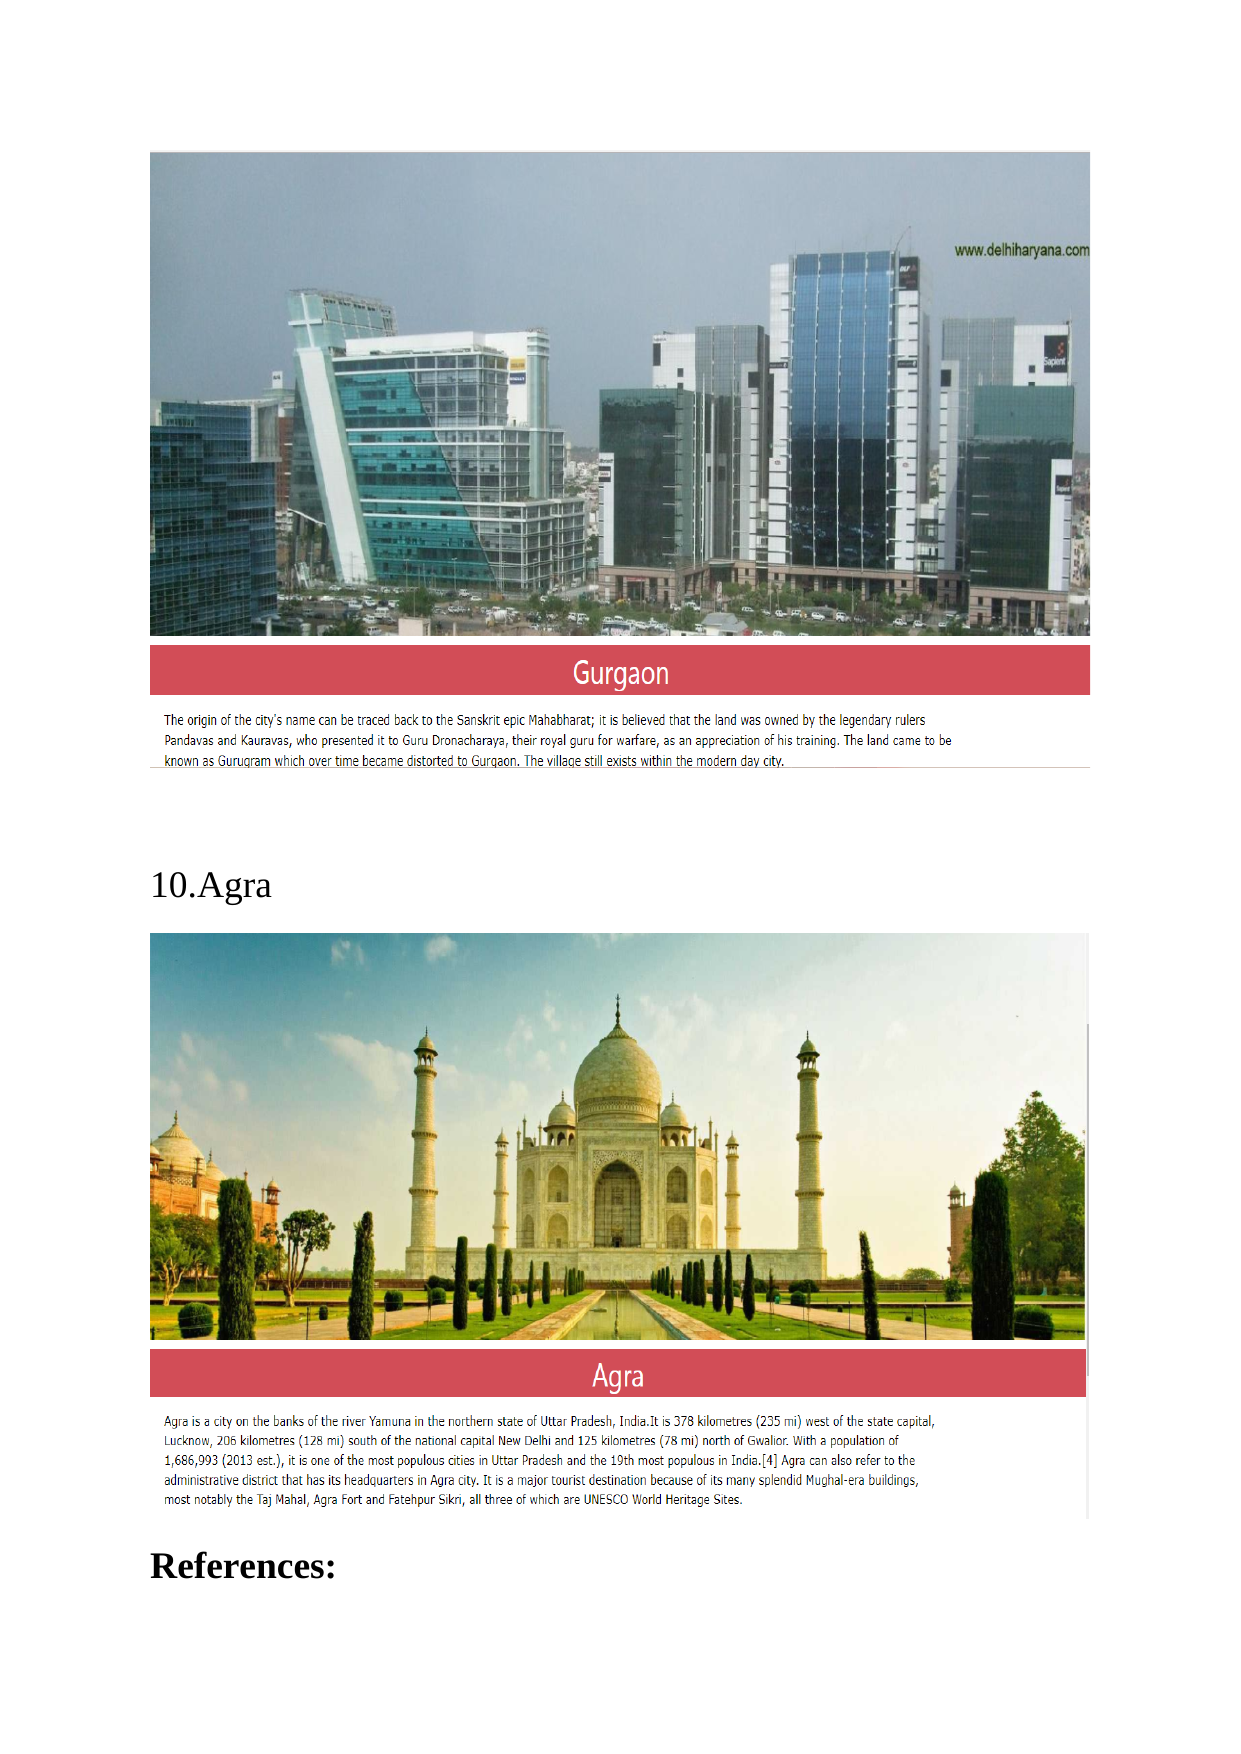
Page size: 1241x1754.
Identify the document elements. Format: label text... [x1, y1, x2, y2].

picture [150, 933, 1089, 1519]
text References: [150, 1544, 1090, 1587]
text 10.Agra [150, 863, 1090, 906]
picture [150, 150, 1091, 768]
